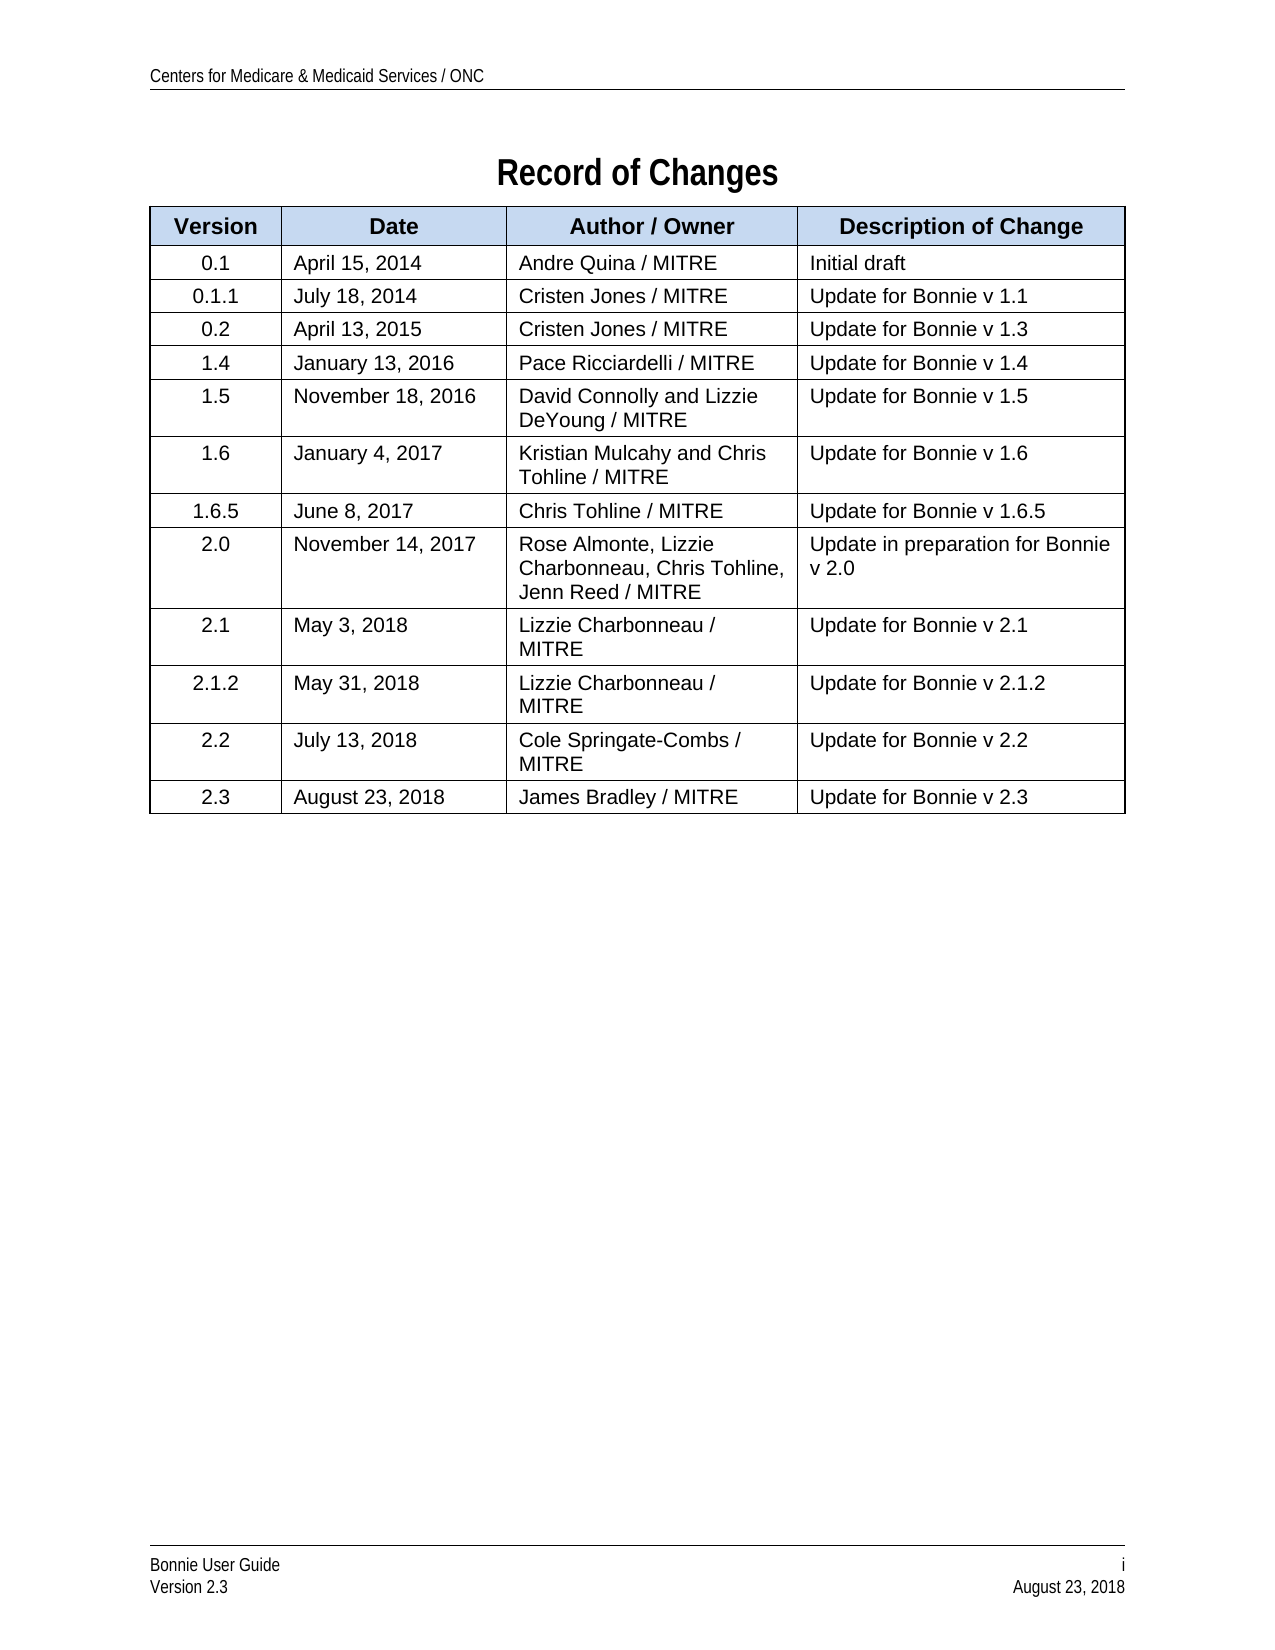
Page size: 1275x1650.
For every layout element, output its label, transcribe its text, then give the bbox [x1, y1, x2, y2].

table_cell Update for Bonnie v 1.5 [798, 380, 1124, 436]
table_cell 2.0 [151, 528, 281, 608]
table_cell 1.4 [151, 346, 281, 379]
table_cell Pace Ricciardelli / MITRE [507, 346, 797, 379]
table_cell 2.3 [151, 781, 281, 813]
table_cell Andre Quina / MITRE [507, 246, 797, 279]
table_cell 1.6 [151, 437, 281, 493]
table_cell November 18, 2016 [282, 380, 506, 436]
table_cell Update for Bonnie v 1.6 [798, 437, 1124, 493]
table_cell Cristen Jones / MITRE [507, 280, 797, 312]
table_cell April 15, 2014 [282, 246, 506, 279]
table_cell Update for Bonnie v 1.1 [798, 280, 1124, 312]
table_cell Chris Tohline / MITRE [507, 494, 797, 527]
table_cell Update for Bonnie v 2.3 [798, 781, 1124, 813]
table_cell May 3, 2018 [282, 609, 506, 665]
table_cell Update for Bonnie v 1.3 [798, 313, 1124, 345]
table_cell Update in preparation for Bonnie v 2.0 [798, 528, 1124, 608]
table_cell Kristian Mulcahy and Chris Tohline / MITRE [507, 437, 797, 493]
table_cell January 4, 2017 [282, 437, 506, 493]
table_cell Initial draft [798, 246, 1124, 279]
table_cell June 8, 2017 [282, 494, 506, 527]
table_cell August 23, 2018 [282, 781, 506, 813]
table_cell 0.1 [151, 246, 281, 279]
table_cell April 13, 2015 [282, 313, 506, 345]
table_cell David Connolly and Lizzie DeYoung / MITRE [507, 380, 797, 436]
table_cell Rose Almonte, Lizzie Charbonneau, Chris Tohline, Jenn Reed / MITRE [507, 528, 797, 608]
table_cell 0.1.1 [151, 280, 281, 312]
table_cell 2.2 [151, 724, 281, 780]
table_cell Update for Bonnie v 2.1.2 [798, 666, 1124, 722]
table_cell July 18, 2014 [282, 280, 506, 312]
table_cell Cristen Jones / MITRE [507, 313, 797, 345]
table_header Author / Owner [507, 207, 797, 245]
table_cell January 13, 2016 [282, 346, 506, 379]
table_cell Lizzie Charbonneau / MITRE [507, 666, 797, 722]
table_cell Update for Bonnie v 2.1 [798, 609, 1124, 665]
table_cell Update for Bonnie v 1.6.5 [798, 494, 1124, 527]
table_cell 2.1.2 [151, 666, 281, 722]
table_cell Update for Bonnie v 1.4 [798, 346, 1124, 379]
table_cell May 31, 2018 [282, 666, 506, 722]
table_cell July 13, 2018 [282, 724, 506, 780]
table_cell Update for Bonnie v 2.2 [798, 724, 1124, 780]
table_cell 0.2 [151, 313, 281, 345]
text Record of Changes [150, 150, 1125, 193]
table_cell Cole Springate-Combs / MITRE [507, 724, 797, 780]
table_cell November 14, 2017 [282, 528, 506, 608]
table_cell 1.6.5 [151, 494, 281, 527]
table_header Version [151, 207, 281, 245]
table_cell 2.1 [151, 609, 281, 665]
table_cell 1.5 [151, 380, 281, 436]
table_cell Lizzie Charbonneau / MITRE [507, 609, 797, 665]
table_header Description of Change [798, 207, 1124, 245]
table_cell James Bradley / MITRE [507, 781, 797, 813]
table_header Date [282, 207, 506, 245]
